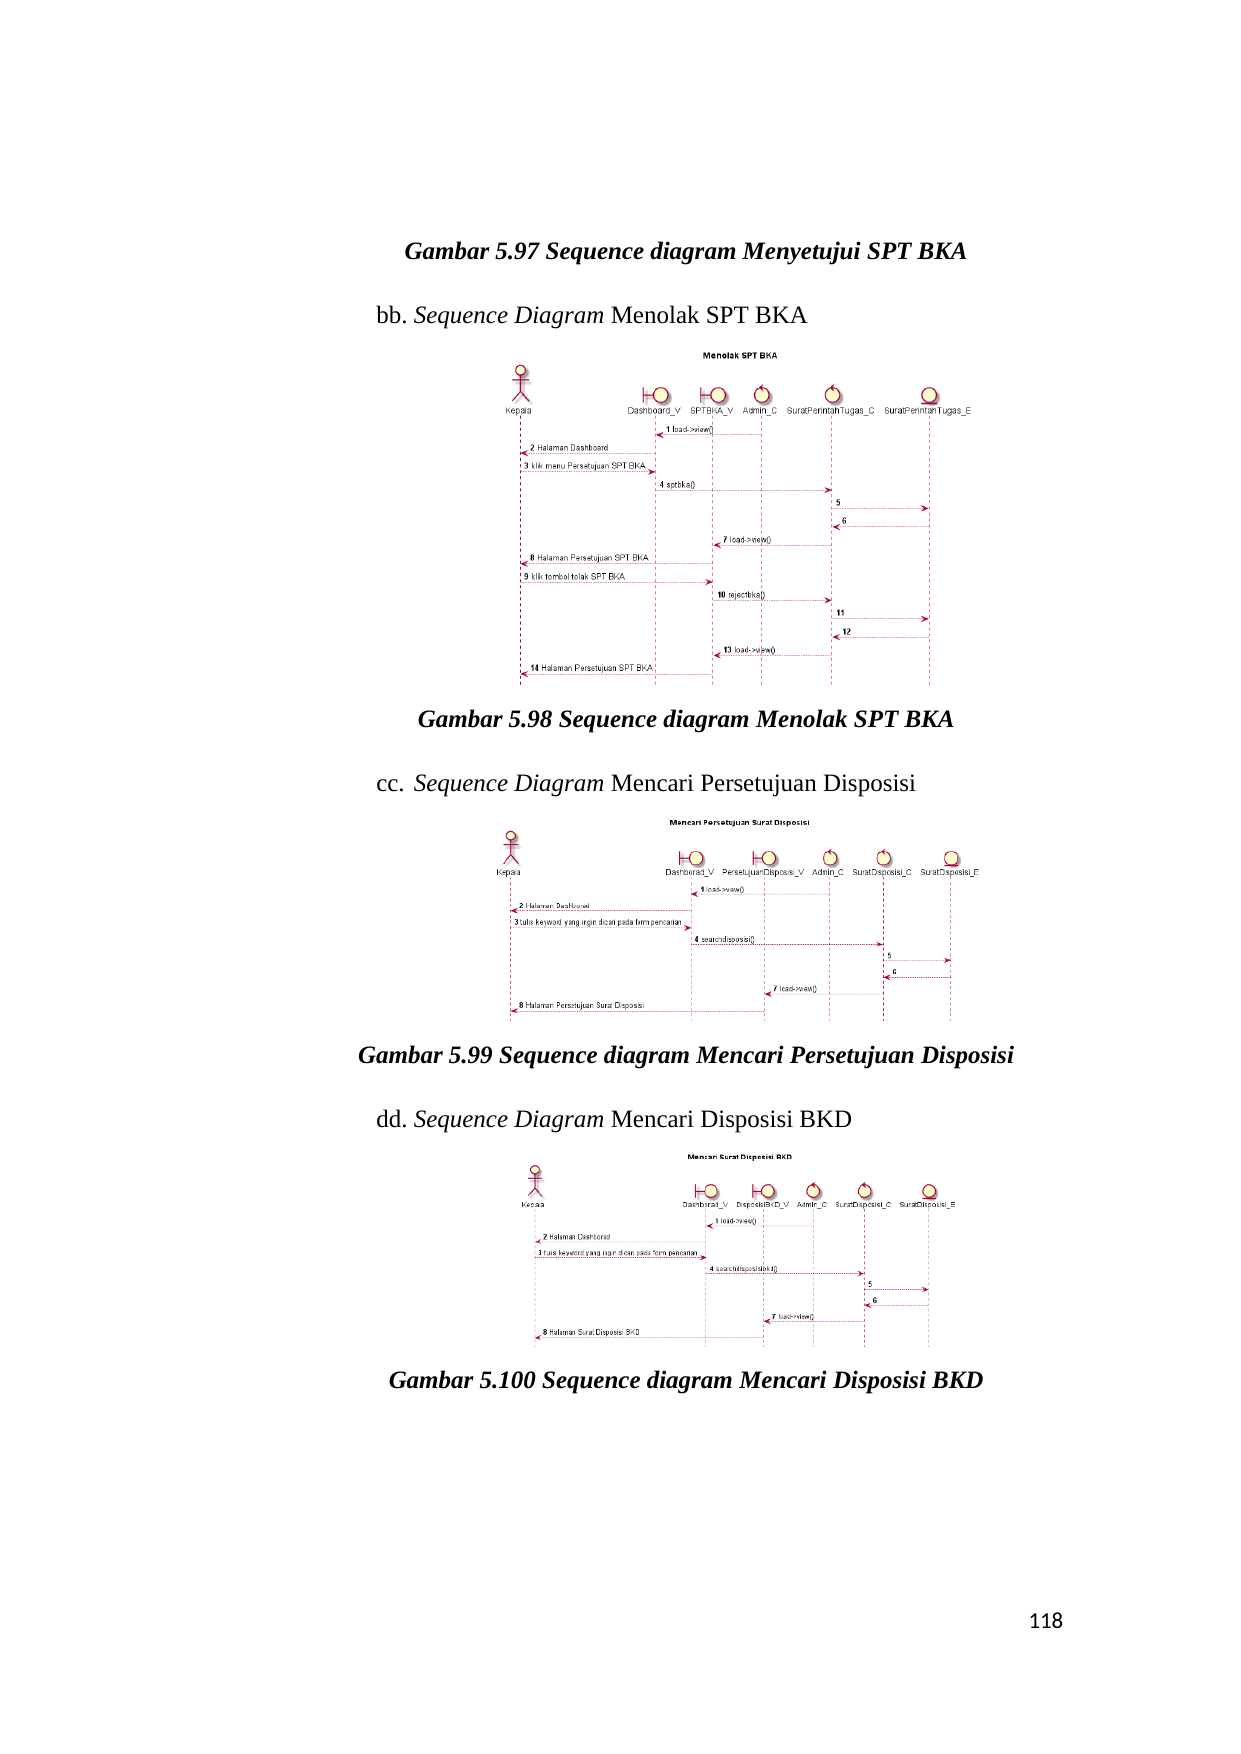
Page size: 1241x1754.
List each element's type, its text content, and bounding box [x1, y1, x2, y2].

list Sequence Diagram Menolak SPT BKA [376, 300, 1063, 329]
picture [517, 1147, 960, 1352]
text Gambar 5.97 Sequence diagram Menyetujui SPT BKA [311, 236, 1063, 265]
picture [492, 811, 984, 1026]
list Sequence Diagram Mencari Disposisi BKD [376, 1104, 1063, 1133]
text Gambar 5.100 Sequence diagram Mencari Disposisi BKD [311, 1365, 1063, 1394]
picture [500, 343, 977, 691]
text Gambar 5.99 Sequence diagram Mencari Persetujuan Disposisi [311, 1040, 1063, 1069]
list Sequence Diagram Mencari Persetujuan Disposisi [376, 768, 1063, 797]
text Gambar 5.98 Sequence diagram Menolak SPT BKA [311, 704, 1063, 733]
